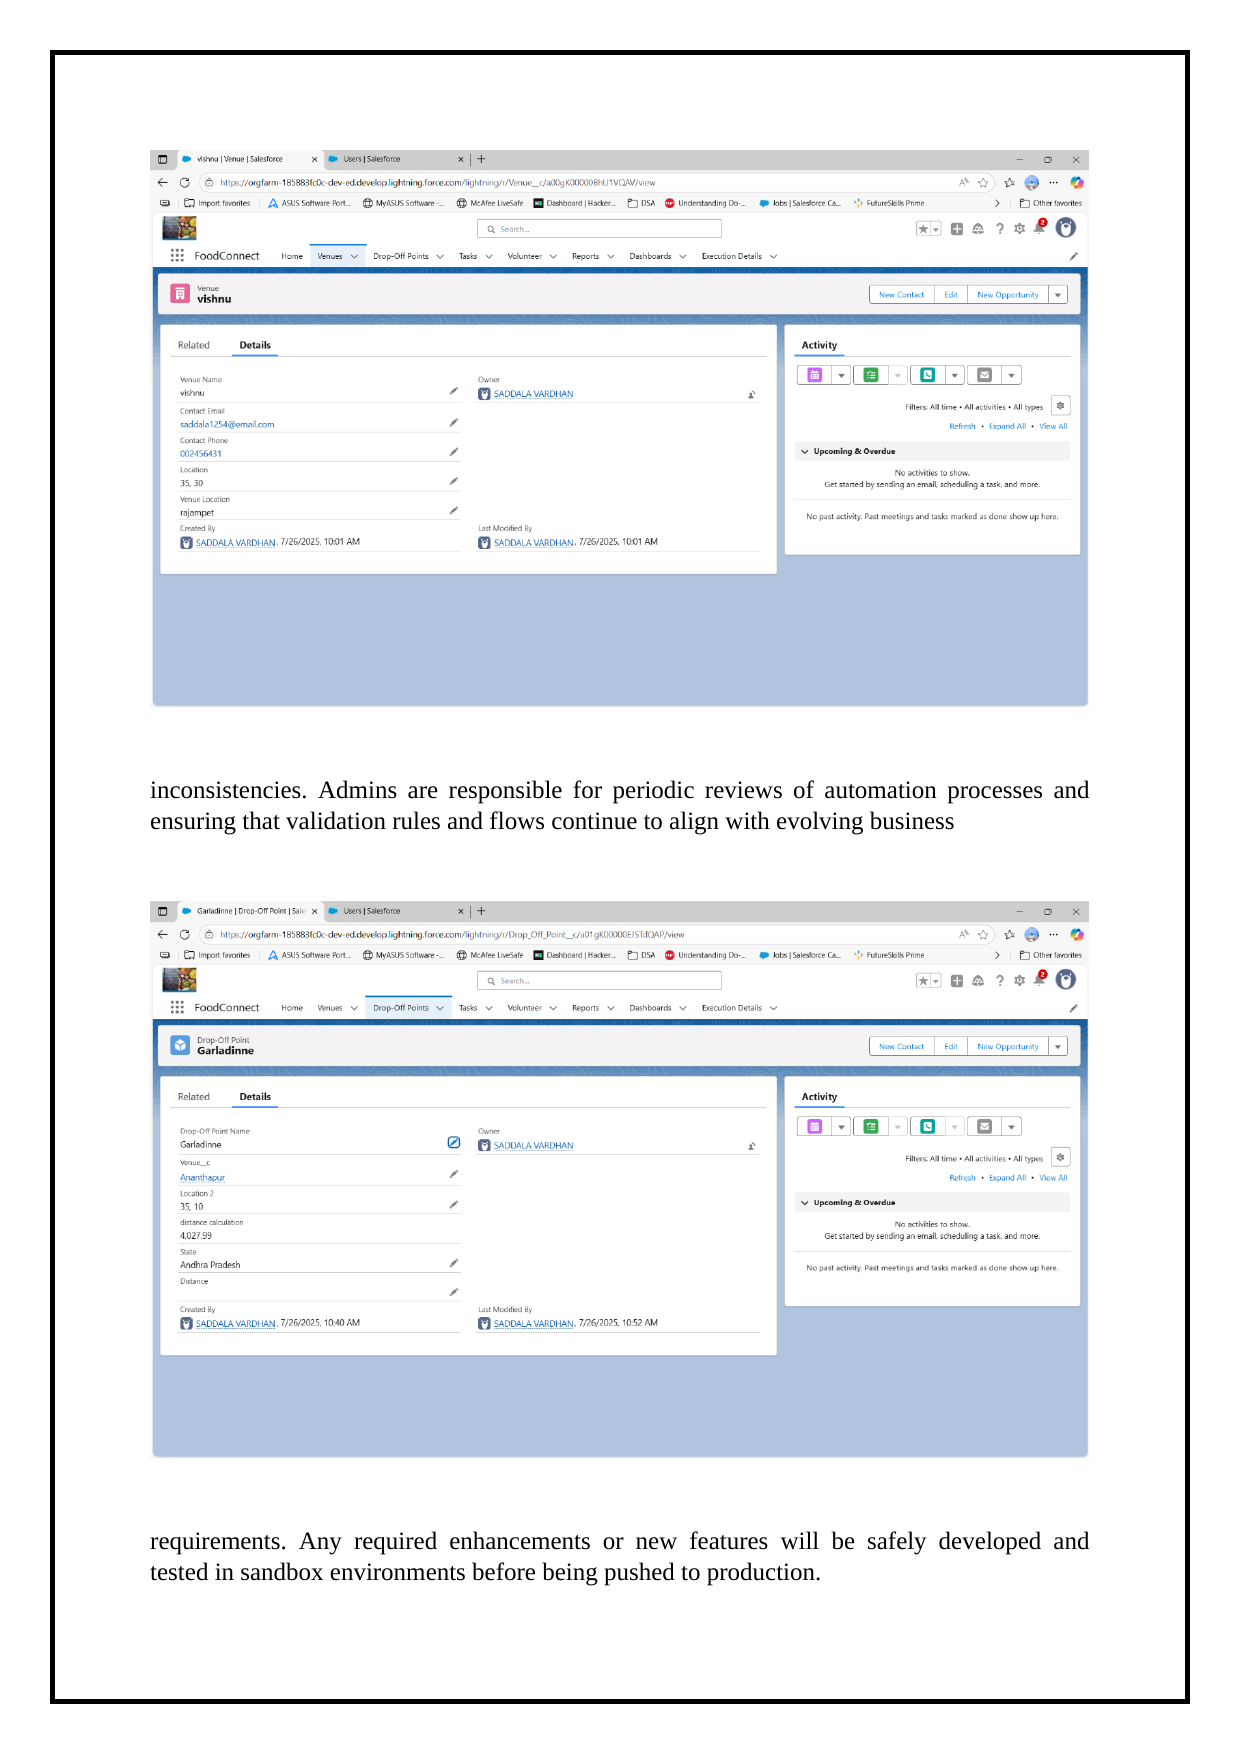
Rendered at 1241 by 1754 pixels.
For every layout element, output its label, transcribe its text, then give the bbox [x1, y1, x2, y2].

picture [150, 150, 1089, 708]
text requirements. Any required enhancements or new features will be safely developed and tested in sandbox environments before being pushed to production. [150, 1526, 1090, 1586]
text inconsistencies. Admins are responsible for periodic reviews of automation processes and ensuring that validation rules and flows continue to align with evolving business [150, 775, 1090, 834]
picture [150, 901, 1089, 1459]
